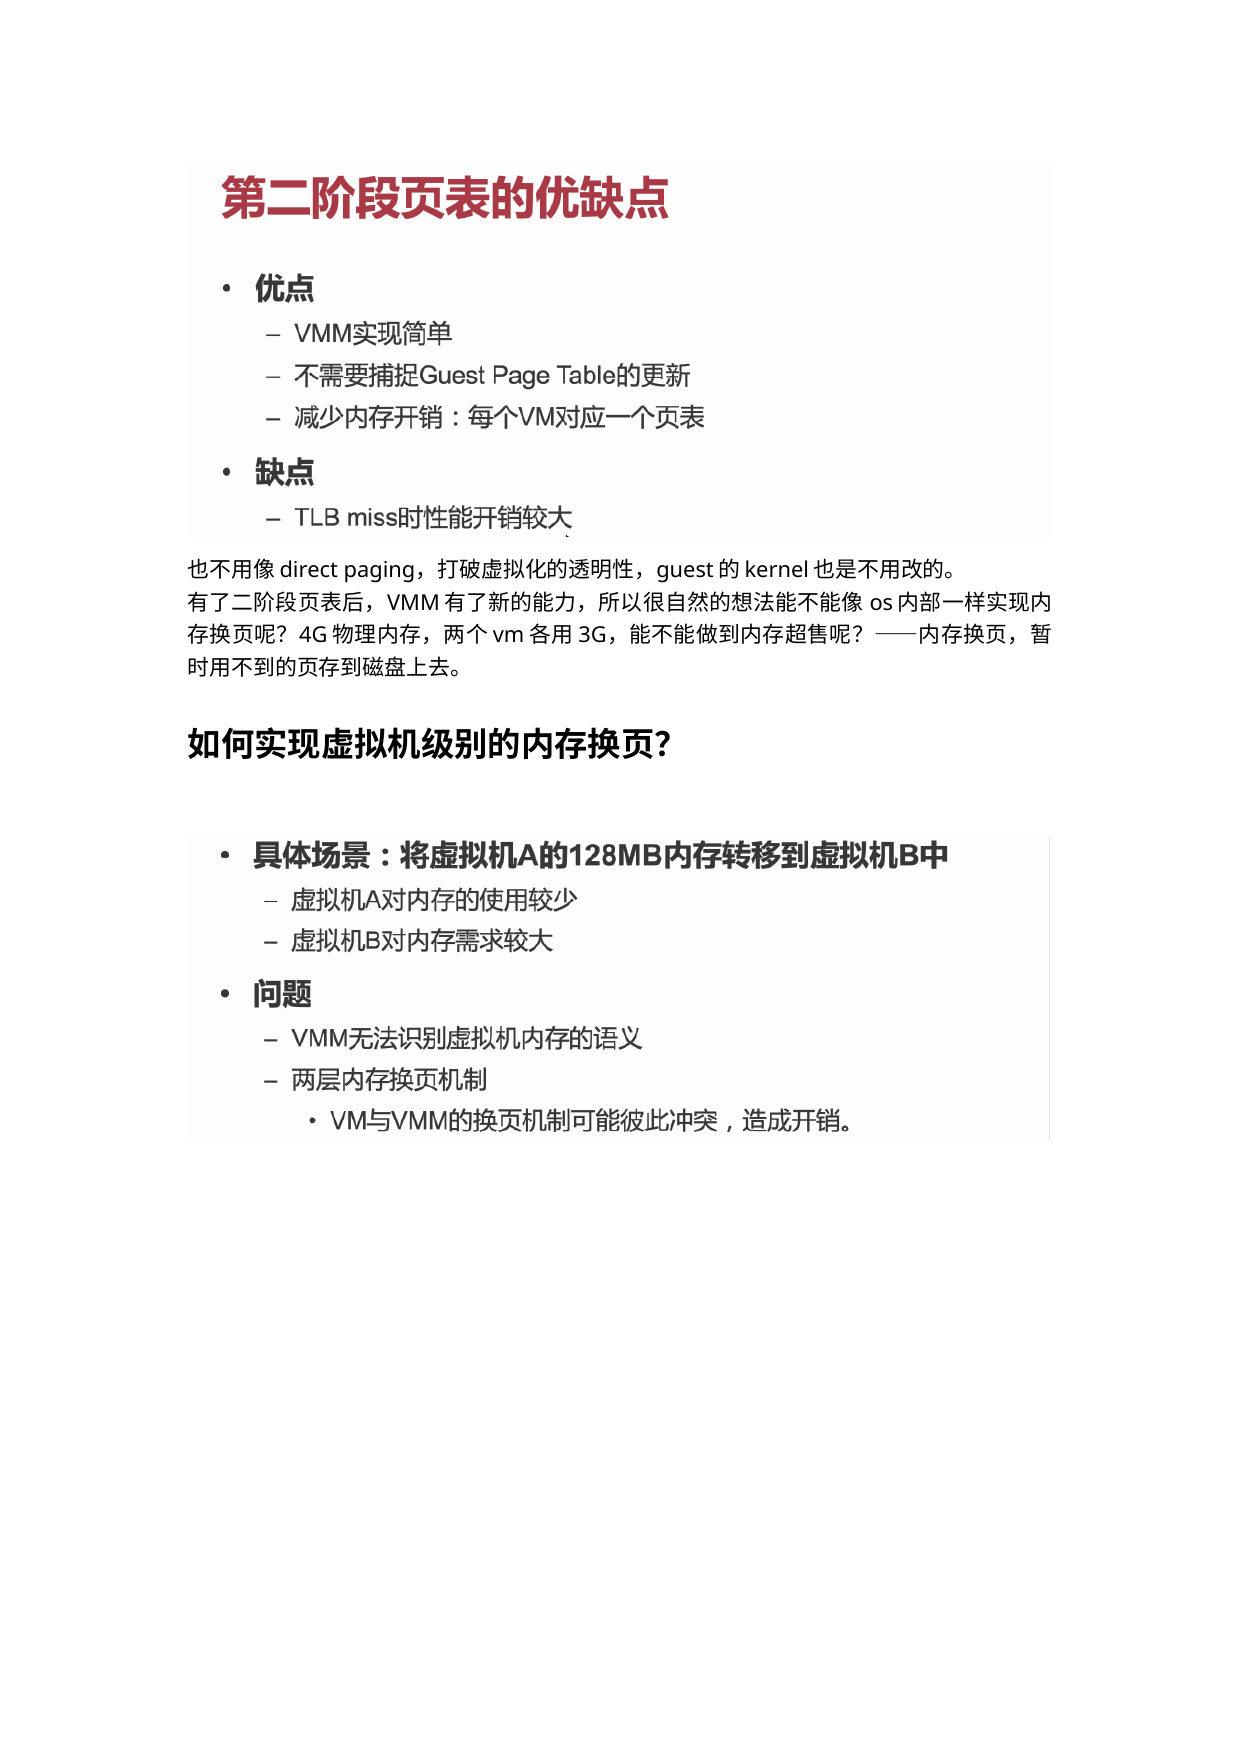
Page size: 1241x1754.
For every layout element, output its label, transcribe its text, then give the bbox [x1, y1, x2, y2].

picture [187, 162, 1053, 537]
text 有了二阶段页表后，VMM有了新的能力，所以很自然的想法能不能像os内部一样实现内存换页呢？4G物理内存，两个vm各用3G，能不能做到内存超售呢？——内存换页，暂时用不到的页存到磁盘上去。 [187, 584, 1053, 682]
text 也不用像direct paging，打破虚拟化的透明性，guest的kernel也是不用改的。 [187, 552, 1053, 584]
subtitle 如何实现虚拟机级别的内存换页？ [187, 709, 1053, 774]
picture [187, 836, 1053, 1141]
